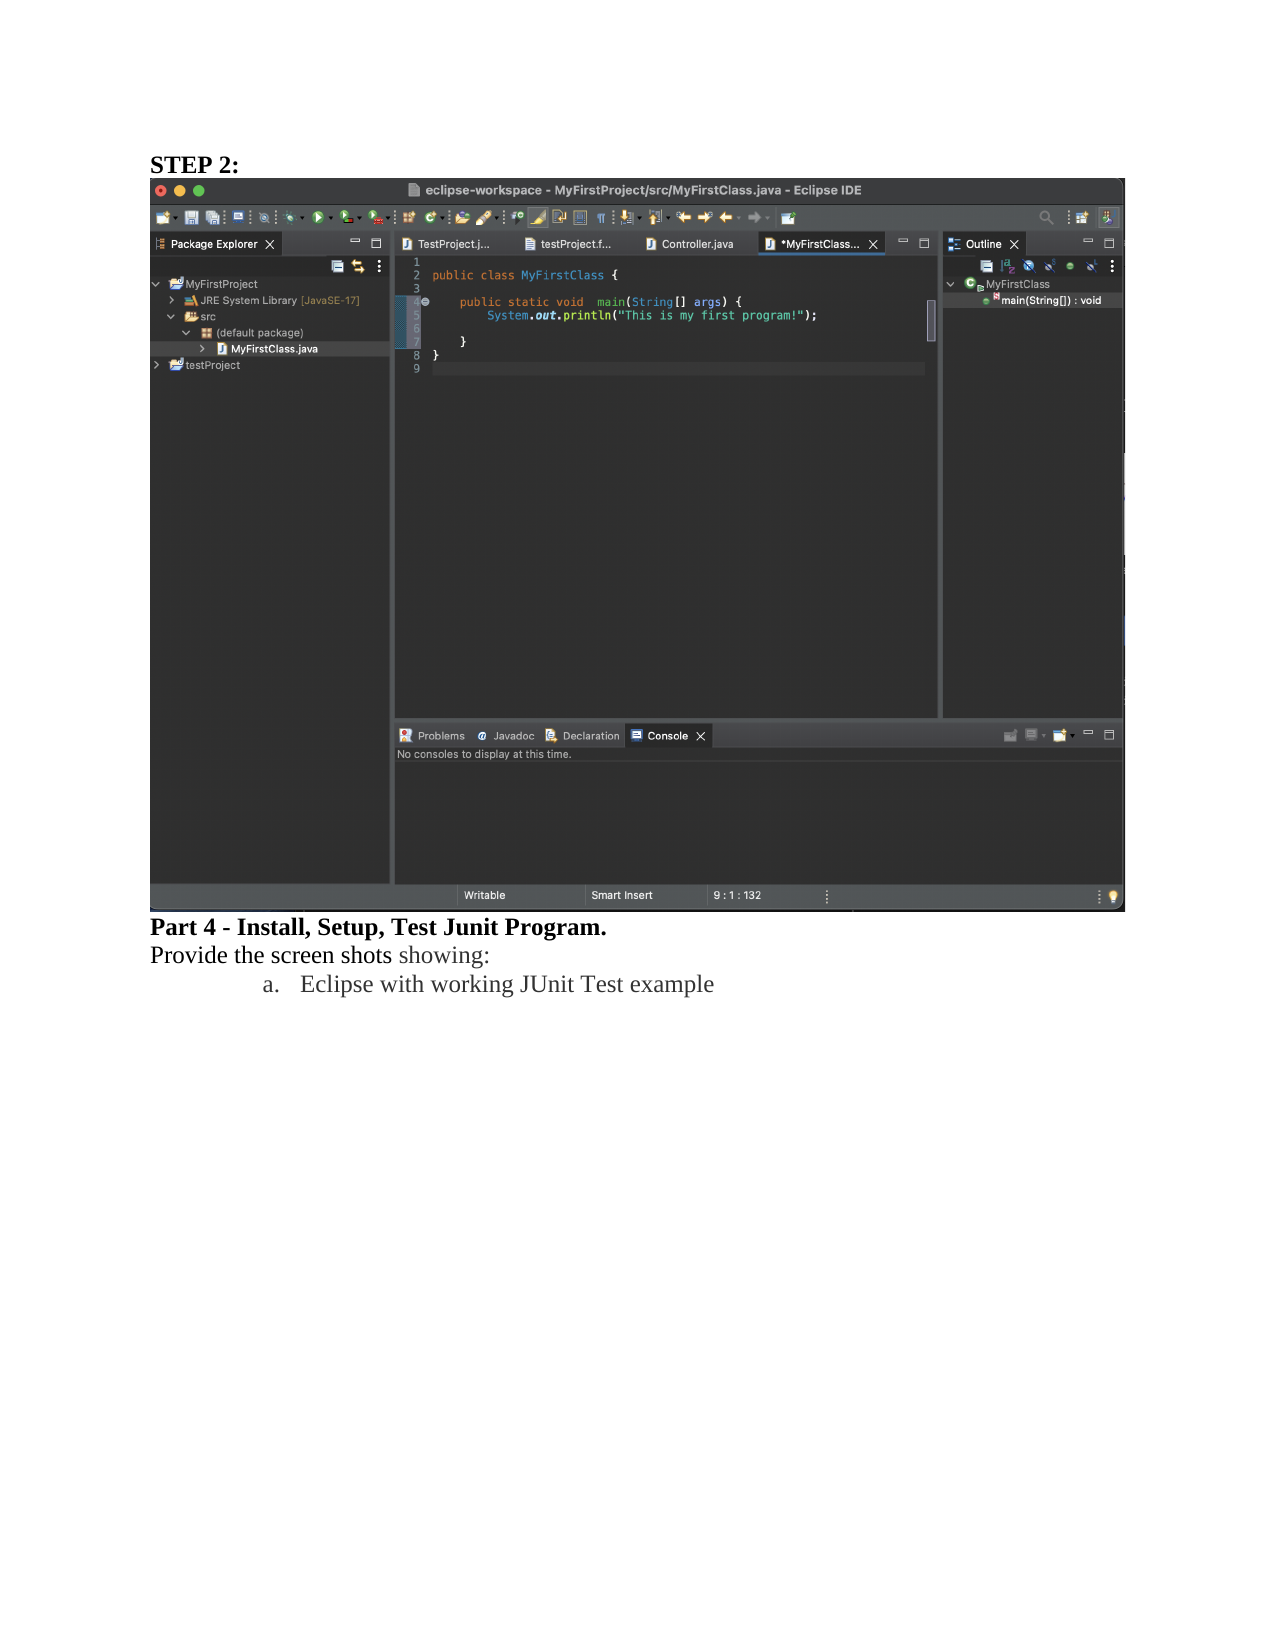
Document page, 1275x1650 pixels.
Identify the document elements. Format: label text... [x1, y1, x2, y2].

text STEP 2: [150, 150, 1125, 178]
text Provide the screen shots showing: [150, 941, 1125, 969]
picture [150, 178, 1125, 912]
text Part 4 - Install, Setup, Test Junit Program. [150, 912, 1125, 941]
list Eclipse with working JUnit Test example [262, 969, 1125, 998]
